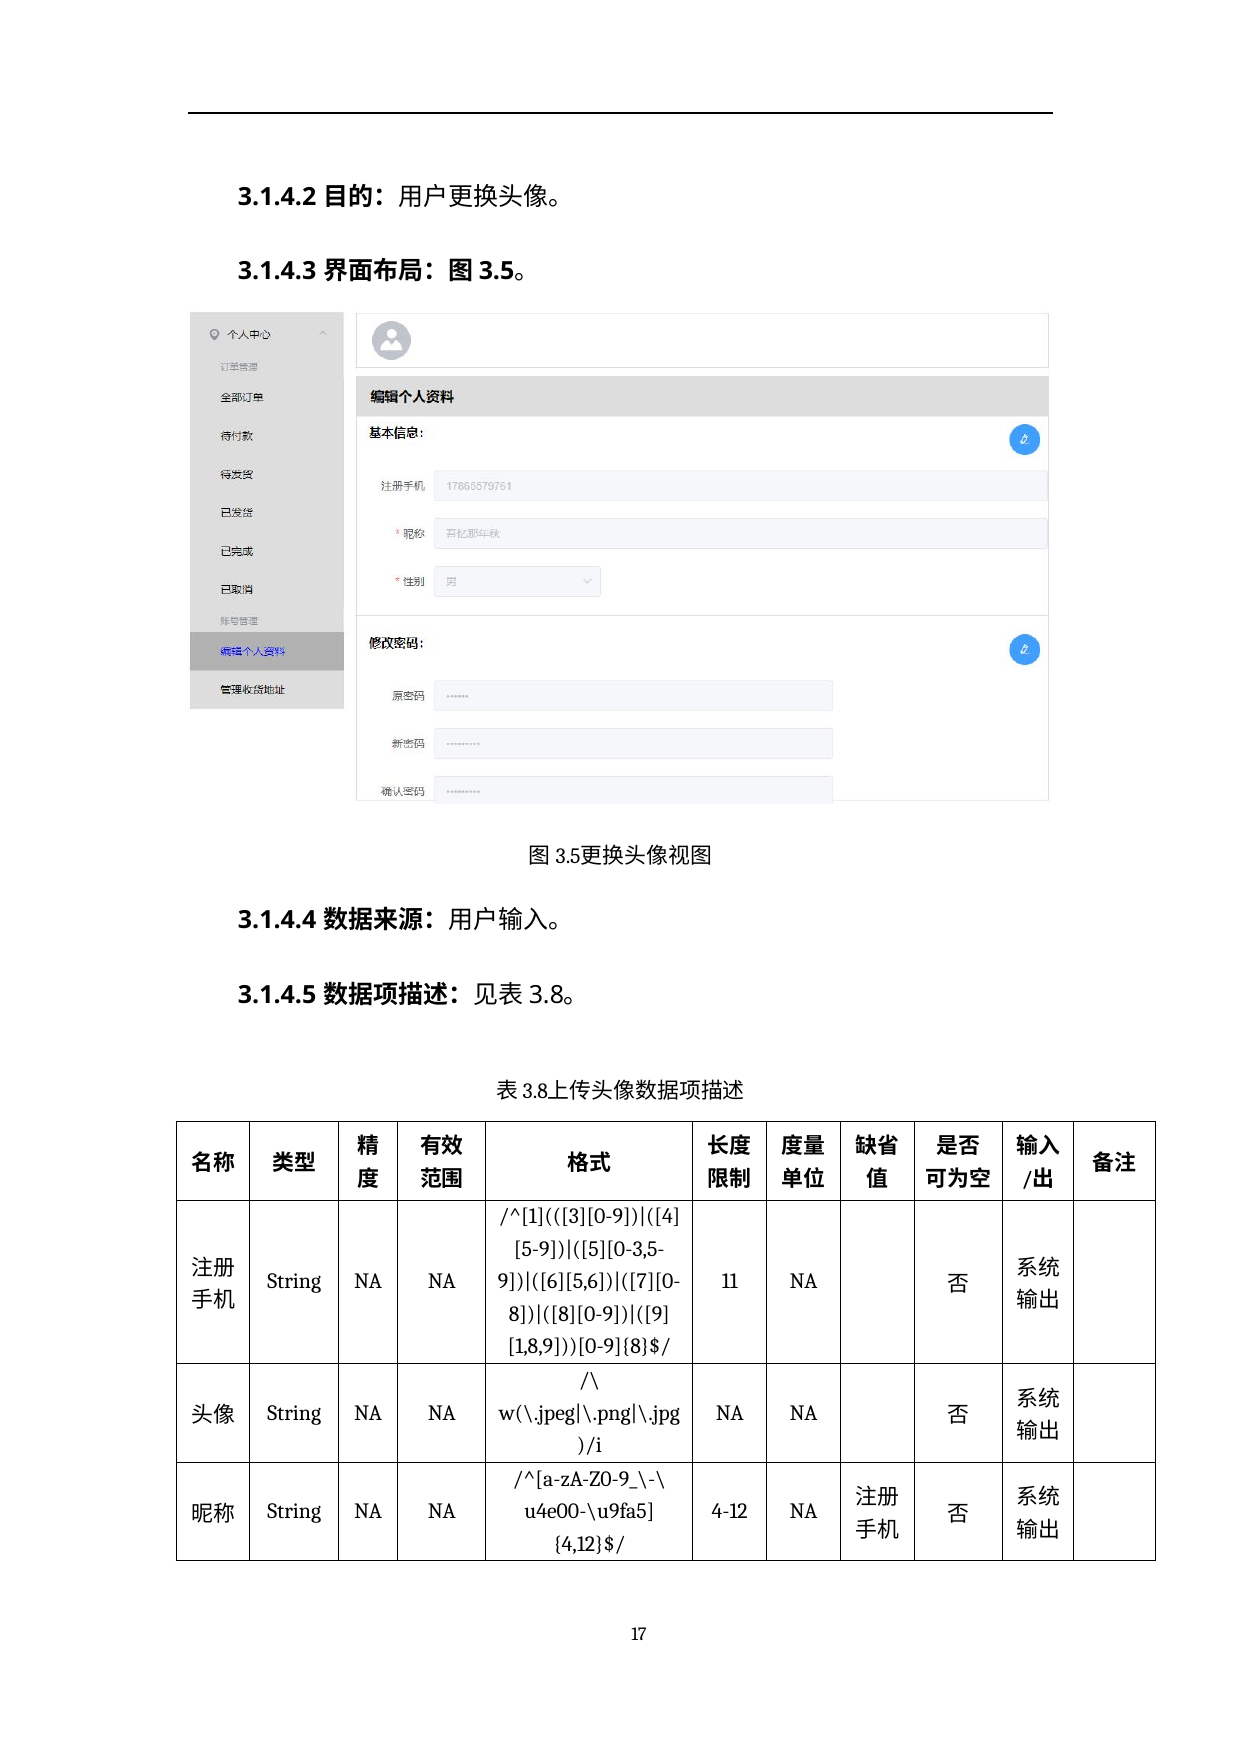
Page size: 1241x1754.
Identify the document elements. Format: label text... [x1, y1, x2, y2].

table_cell 头像 [177, 1364, 249, 1462]
table_cell [841, 1364, 914, 1462]
picture [187, 310, 1053, 804]
table_header 输入/出 [1003, 1122, 1073, 1199]
table_header 类型 [250, 1122, 338, 1199]
table_cell NA [398, 1364, 485, 1462]
text 3.1.4.4 数据来源：用户输入。 [187, 886, 1053, 951]
table_header 格式 [486, 1122, 692, 1199]
table_cell NA [398, 1201, 485, 1363]
table_header 备注 [1074, 1122, 1155, 1199]
table_cell NA [767, 1463, 840, 1560]
table_cell [841, 1201, 914, 1363]
table_cell /\w(\.jpeg|\.png|\.jpg)/i [486, 1364, 692, 1462]
table_header 度量单位 [767, 1122, 840, 1199]
table_cell [1074, 1201, 1155, 1363]
table_header 有效 范围 [398, 1122, 485, 1199]
table_cell NA [339, 1463, 397, 1560]
table_cell 4-12 [693, 1463, 766, 1560]
table_cell 否 [915, 1364, 1002, 1462]
table_header 名称 [177, 1122, 249, 1199]
text 3.1.4.2 目的：用户更换头像。 [187, 162, 1053, 227]
table_cell NA [339, 1364, 397, 1462]
table_cell NA [767, 1201, 840, 1363]
table_header 是否 可为空 [915, 1122, 1002, 1199]
table_cell String [250, 1364, 338, 1462]
table_cell [1074, 1364, 1155, 1462]
table_cell 注册手机 [177, 1201, 249, 1363]
table_cell 系统输出 [1003, 1364, 1073, 1462]
table_cell /^[a-zA-Z0-9_\-\u4e00-\u9fa5]{4,12}$/ [486, 1463, 692, 1560]
table_cell String [250, 1463, 338, 1560]
table_cell 系统输出 [1003, 1201, 1073, 1363]
table_cell [1074, 1463, 1155, 1560]
table_cell NA [398, 1463, 485, 1560]
table_cell NA [339, 1201, 397, 1363]
table_header 精度 [339, 1122, 397, 1199]
table_cell 系统输出 [1003, 1463, 1073, 1560]
table_header 缺省 值 [841, 1122, 914, 1199]
table_cell 注册手机 [841, 1463, 914, 1560]
table_cell 否 [915, 1201, 1002, 1363]
table_cell String [250, 1201, 338, 1363]
table_cell NA [693, 1364, 766, 1462]
table_header 长度限制 [693, 1122, 766, 1199]
table_cell 否 [915, 1463, 1002, 1560]
table_cell /^[1](([3][0-9])|([4][5-9])|([5][0-3,5-9])|([6][5,6])|([7][0-8])|([8][0-9])|([9][1,8,9]))[0-9]{8}$/ [486, 1201, 692, 1363]
table_cell NA [767, 1364, 840, 1462]
table_cell 11 [693, 1201, 766, 1363]
table_cell 昵称 [177, 1463, 249, 1560]
